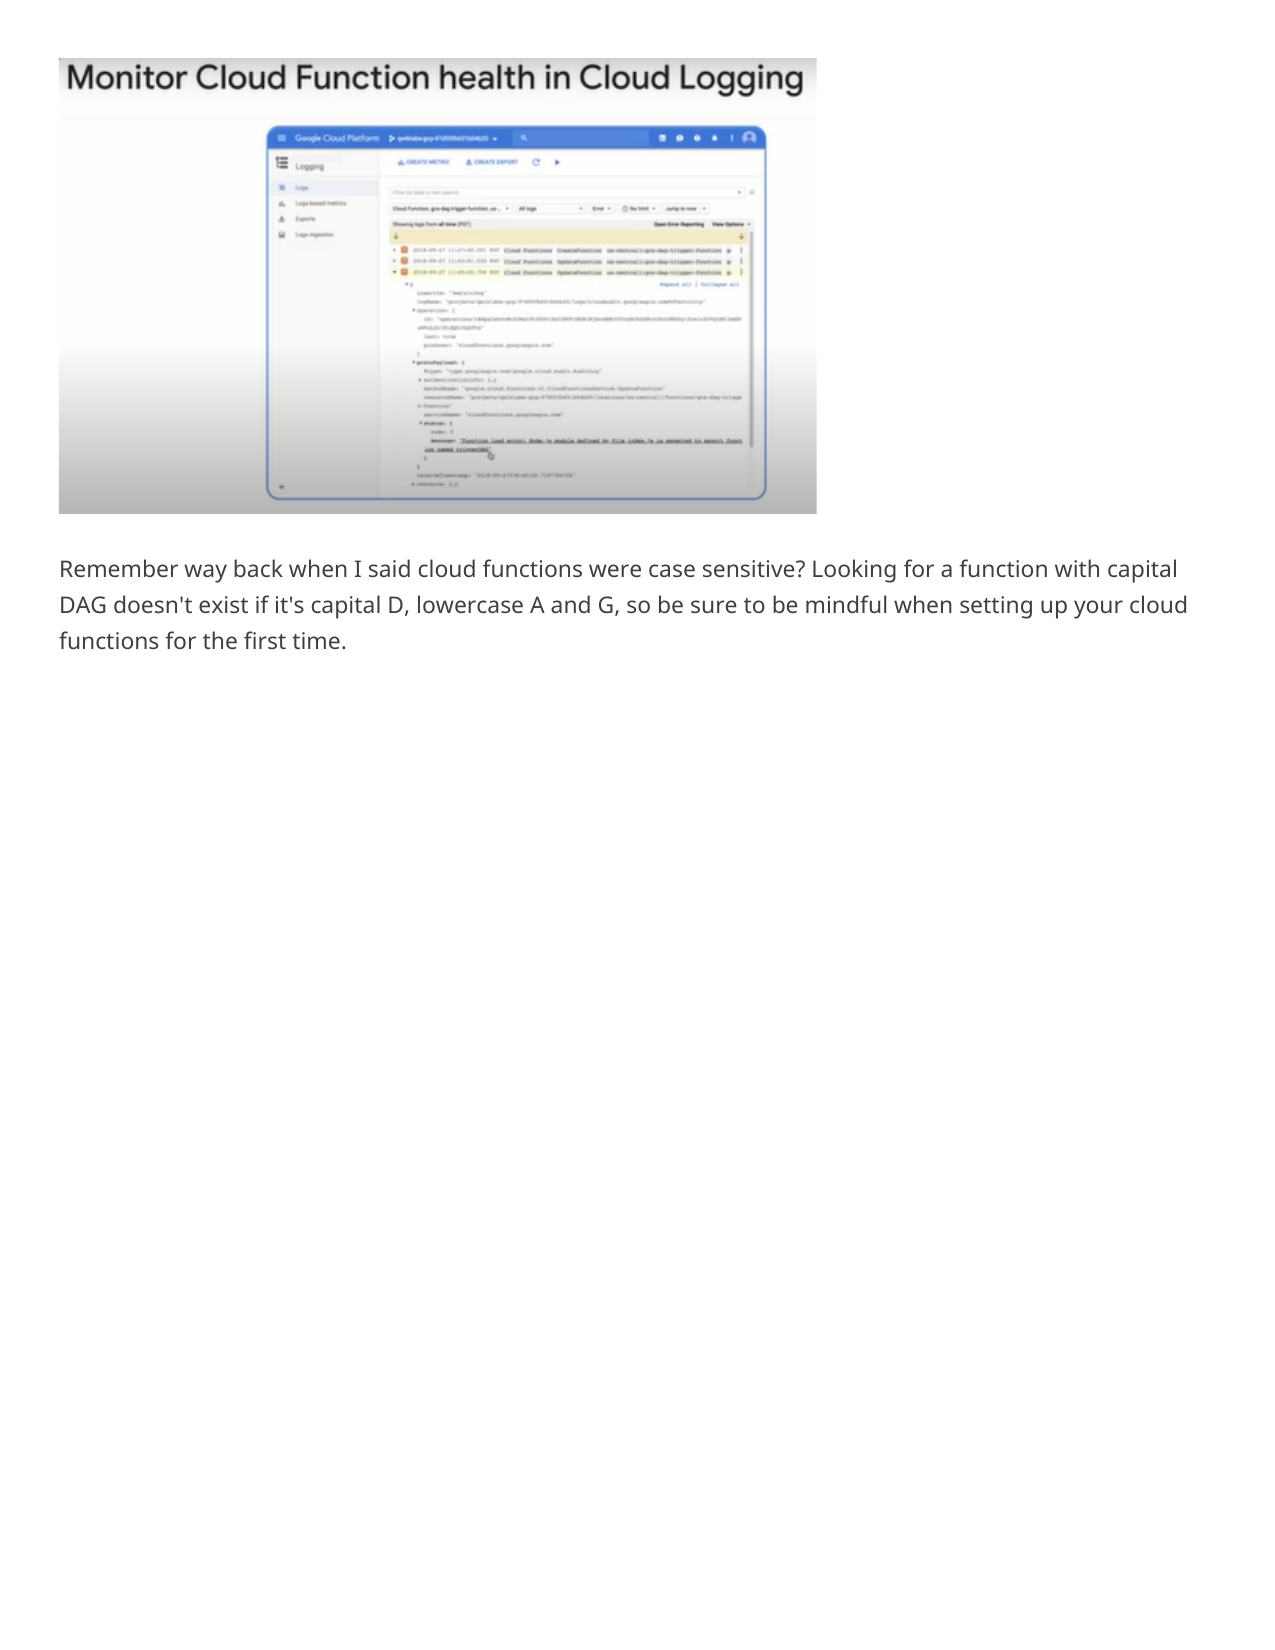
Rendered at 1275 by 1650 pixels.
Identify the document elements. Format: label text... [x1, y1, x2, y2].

picture [58, 58, 817, 514]
text Remember way back when I said cloud functions were case sensitive? Looking for a function with capital DAG doesn't exist if it's capital D, lowercase A and G, so be sure to be mindful when setting up your cloud functions for the first time. [59, 553, 1216, 657]
